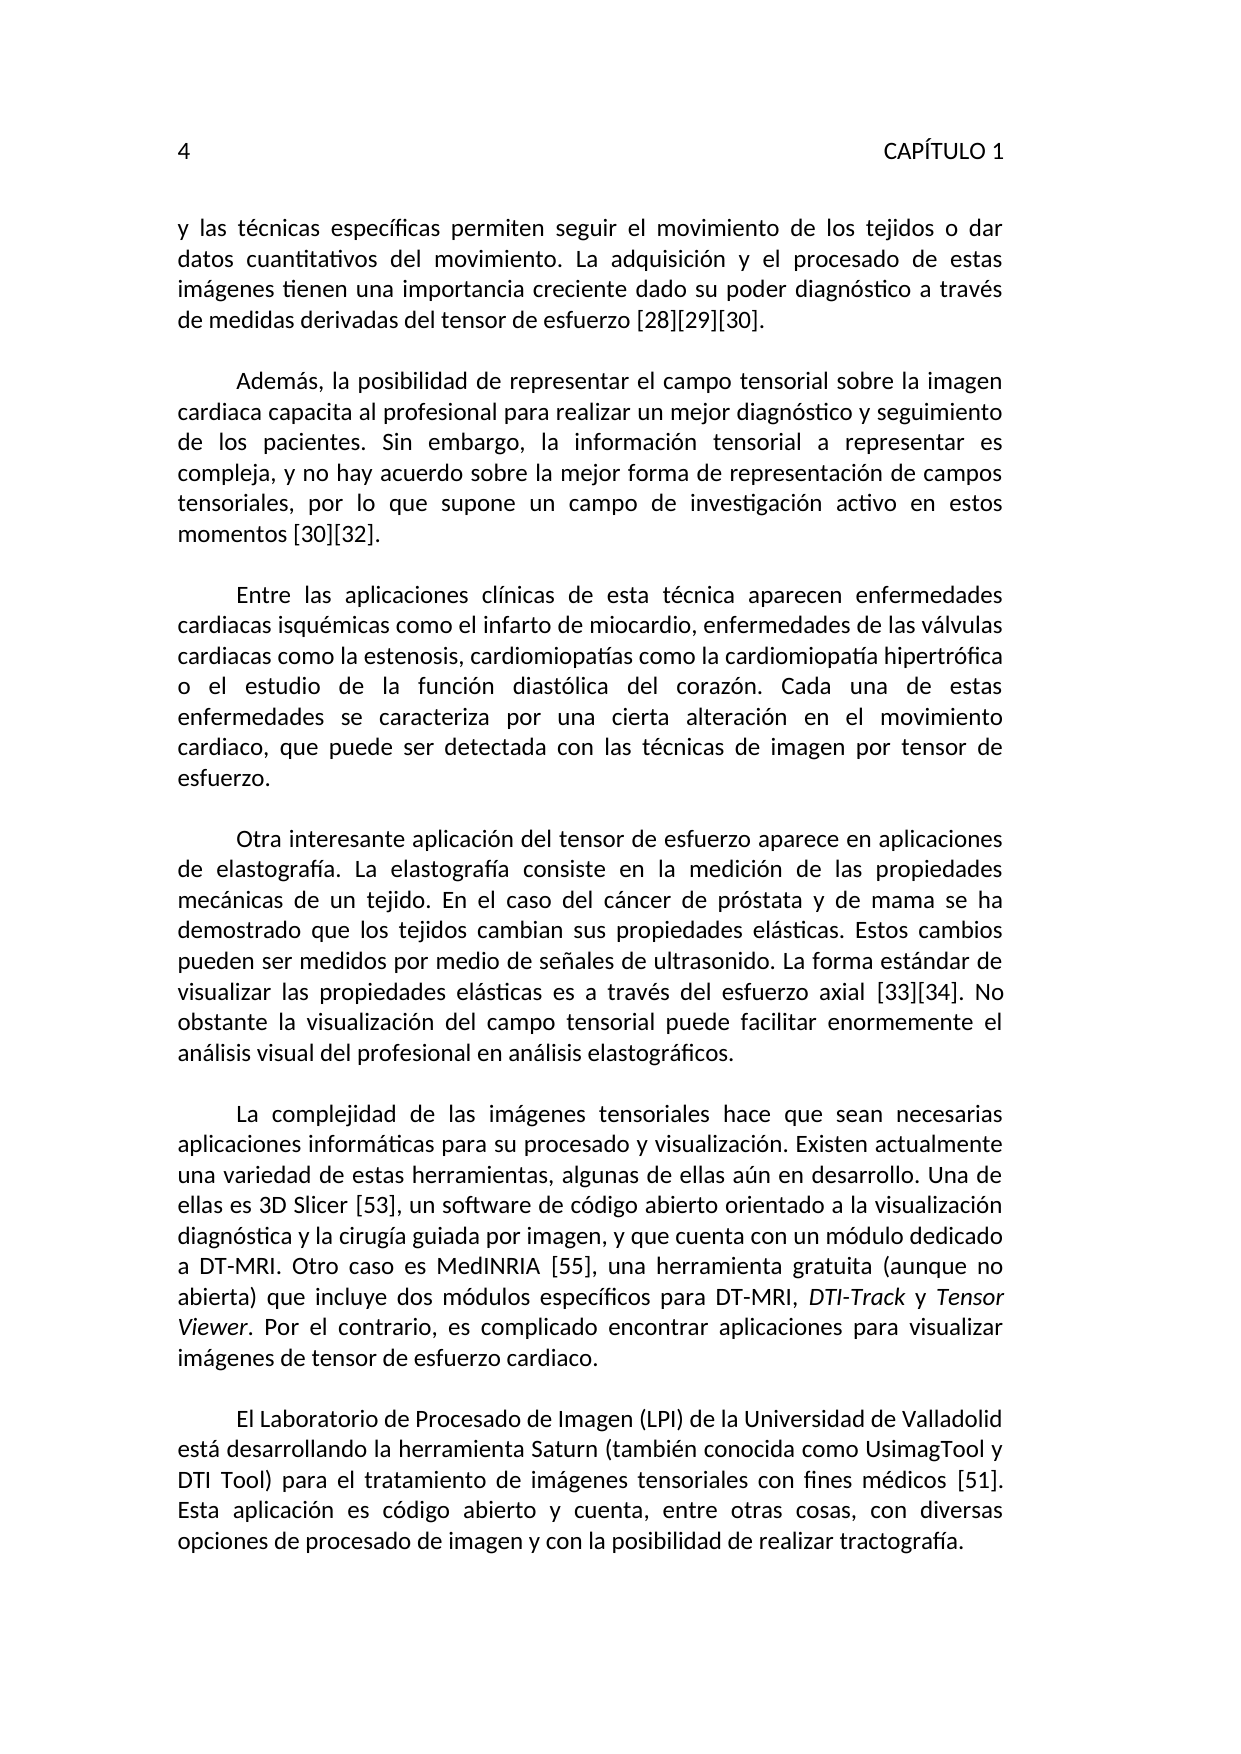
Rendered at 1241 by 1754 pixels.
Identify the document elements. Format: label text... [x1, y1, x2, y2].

text La complejidad de las imágenes tensoriales hace que sean necesarias aplicaciones informáticas para su procesado y visualización. Existen actualmente una variedad de estas herramientas, algunas de ellas aún en desarrollo. Una de ellas es 3D Slicer [53], un software de código abierto orientado a la visualización diagnóstica y la cirugía guiada por imagen, y que cuenta con un módulo dedicado a DT-MRI. Otro caso es MedINRIA [55], una herramienta gratuita (aunque no abierta) que incluye dos módulos específicos para DT-MRI, DTI-Track y Tensor Viewer. Por el contrario, es complicado encontrar aplicaciones para visualizar imágenes de tensor de esfuerzo cardiaco. [177, 1098, 1004, 1372]
text Entre las aplicaciones clínicas de esta técnica aparecen enfermedades cardiacas isquémicas como el infarto de miocardio, enfermedades de las válvulas cardiacas como la estenosis, cardiomiopatías como la cardiomiopatía hipertrófica o el estudio de la función diastólica del corazón. Cada una de estas enfermedades se caracteriza por una cierta alteración en el movimiento cardiaco, que puede ser detectada con las técnicas de imagen por tensor de esfuerzo. [177, 579, 1004, 792]
text El Laboratorio de Procesado de Imagen (LPI) de la Universidad de Valladolid está desarrollando la herramienta Saturn (también conocida como UsimagTool y DTI Tool) para el tratamiento de imágenes tensoriales con fines médicos [51]. Esta aplicación es código abierto y cuenta, entre otras cosas, con diversas opciones de procesado de imagen y con la posibilidad de realizar tractografía. [177, 1403, 1004, 1556]
text Además, la posibilidad de representar el campo tensorial sobre la imagen cardiaca capacita al profesional para realizar un mejor diagnóstico y seguimiento de los pacientes. Sin embargo, la información tensorial a representar es compleja, y no hay acuerdo sobre la mejor forma de representación de campos tensoriales, por lo que supone un campo de investigación activo en estos momentos [30][32]. [177, 365, 1004, 548]
text Otra interesante aplicación del tensor de esfuerzo aparece en aplicaciones de elastografía. La elastografía consiste en la medición de las propiedades mecánicas de un tejido. En el caso del cáncer de próstata y de mama se ha demostrado que los tejidos cambian sus propiedades elásticas. Estos cambios pueden ser medidos por medio de señales de ultrasonido. La forma estándar de visualizar las propiedades elásticas es a través del esfuerzo axial [33][34]. No obstante la visualización del campo tensorial puede facilitar enormemente el análisis visual del profesional en análisis elastográficos. [177, 823, 1004, 1067]
